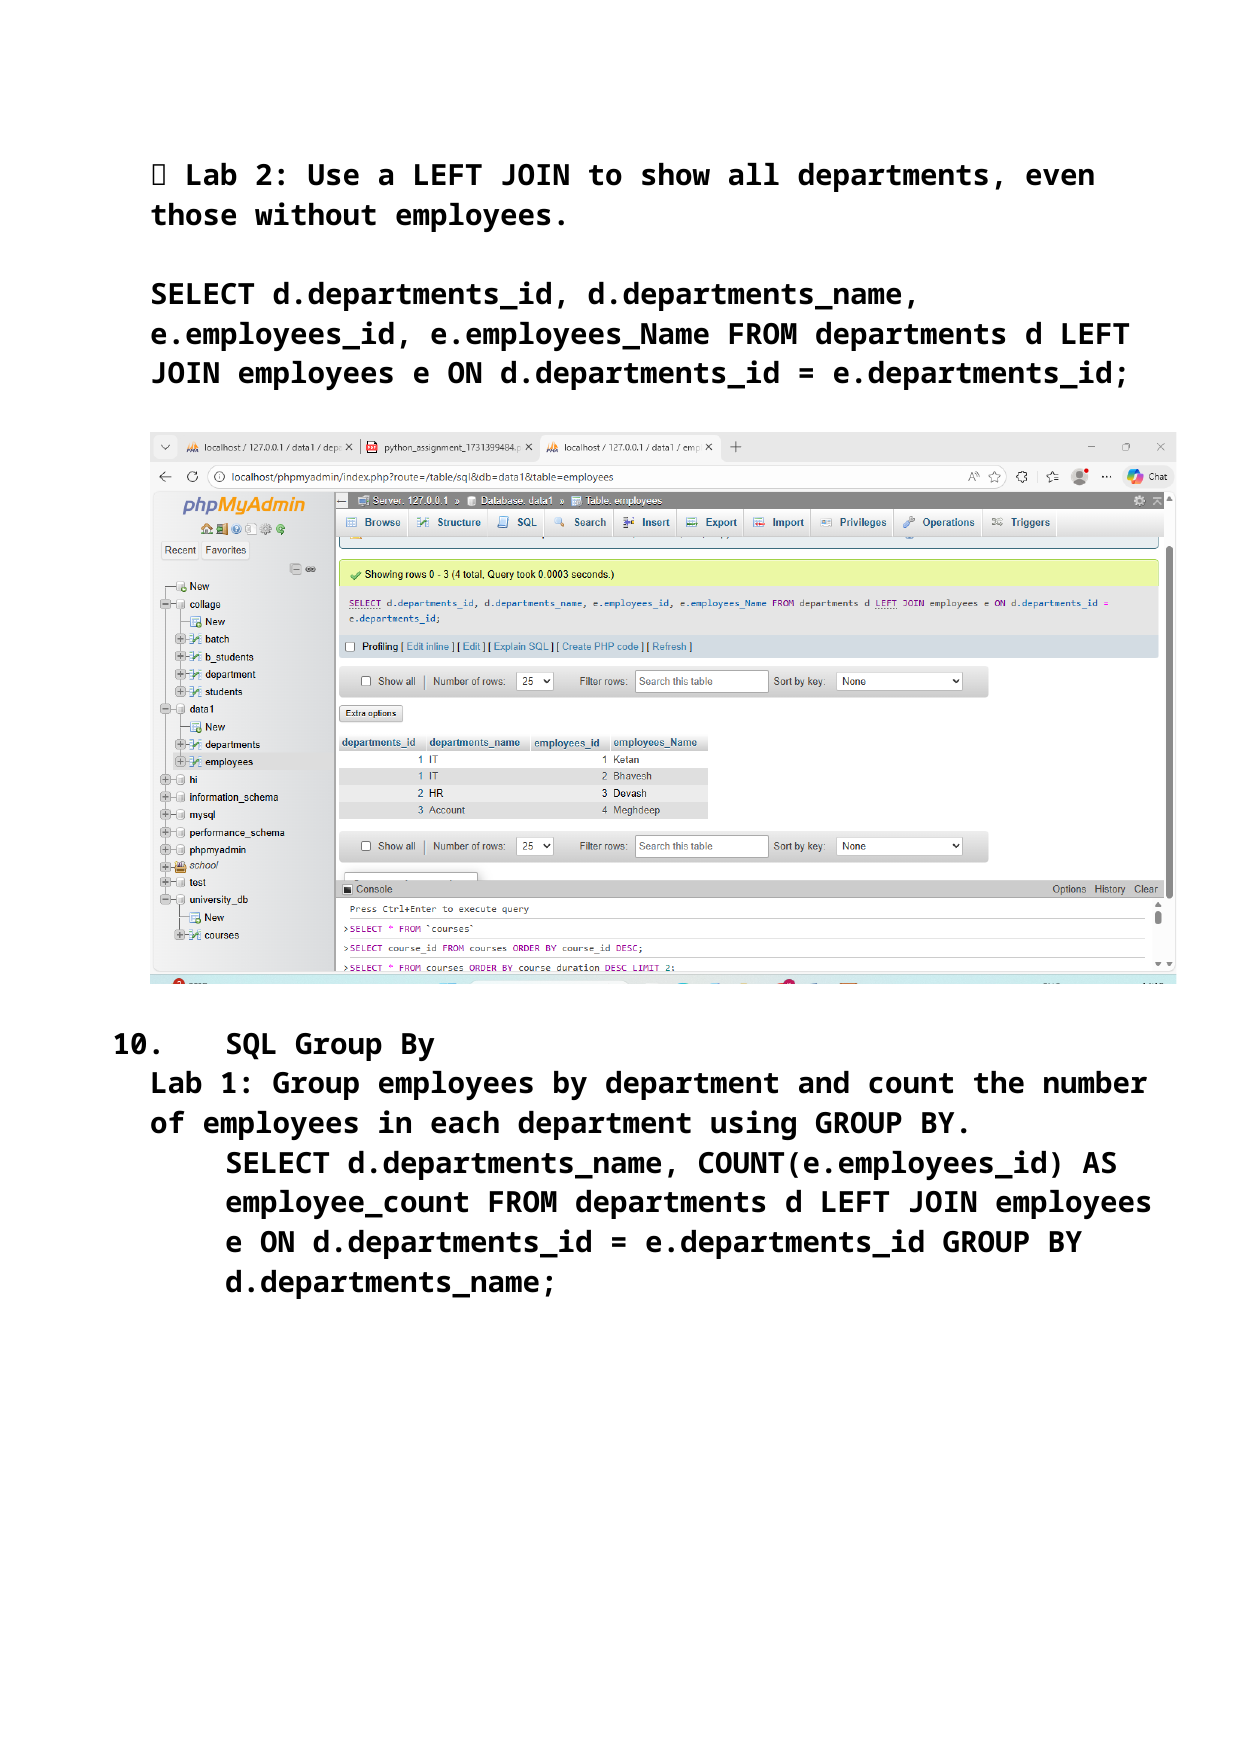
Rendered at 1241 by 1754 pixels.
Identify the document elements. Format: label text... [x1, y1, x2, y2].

list SQL Group By [112, 1023, 1165, 1063]
list SELECT d.departments_name, COUNT(e.employees_id) AS employee_count FROM departments d LEFT JOIN employees e ON d.departments_id = e.departments_id GROUP BY d.departments_name; [225, 1142, 1165, 1301]
list  Lab 2: Use a LEFT JOIN to show all departments, even those without employees. [150, 154, 1165, 234]
list SELECT d.departments_id, d.departments_name, e.employees_id, e.employees_Name FROM departments d LEFT JOIN employees e ON d.departments_id = e.departments_id; [150, 273, 1165, 392]
list Lab 1: Group employees by department and count the number of employees in each department using GROUP BY. [150, 1063, 1165, 1142]
picture [150, 432, 1177, 984]
